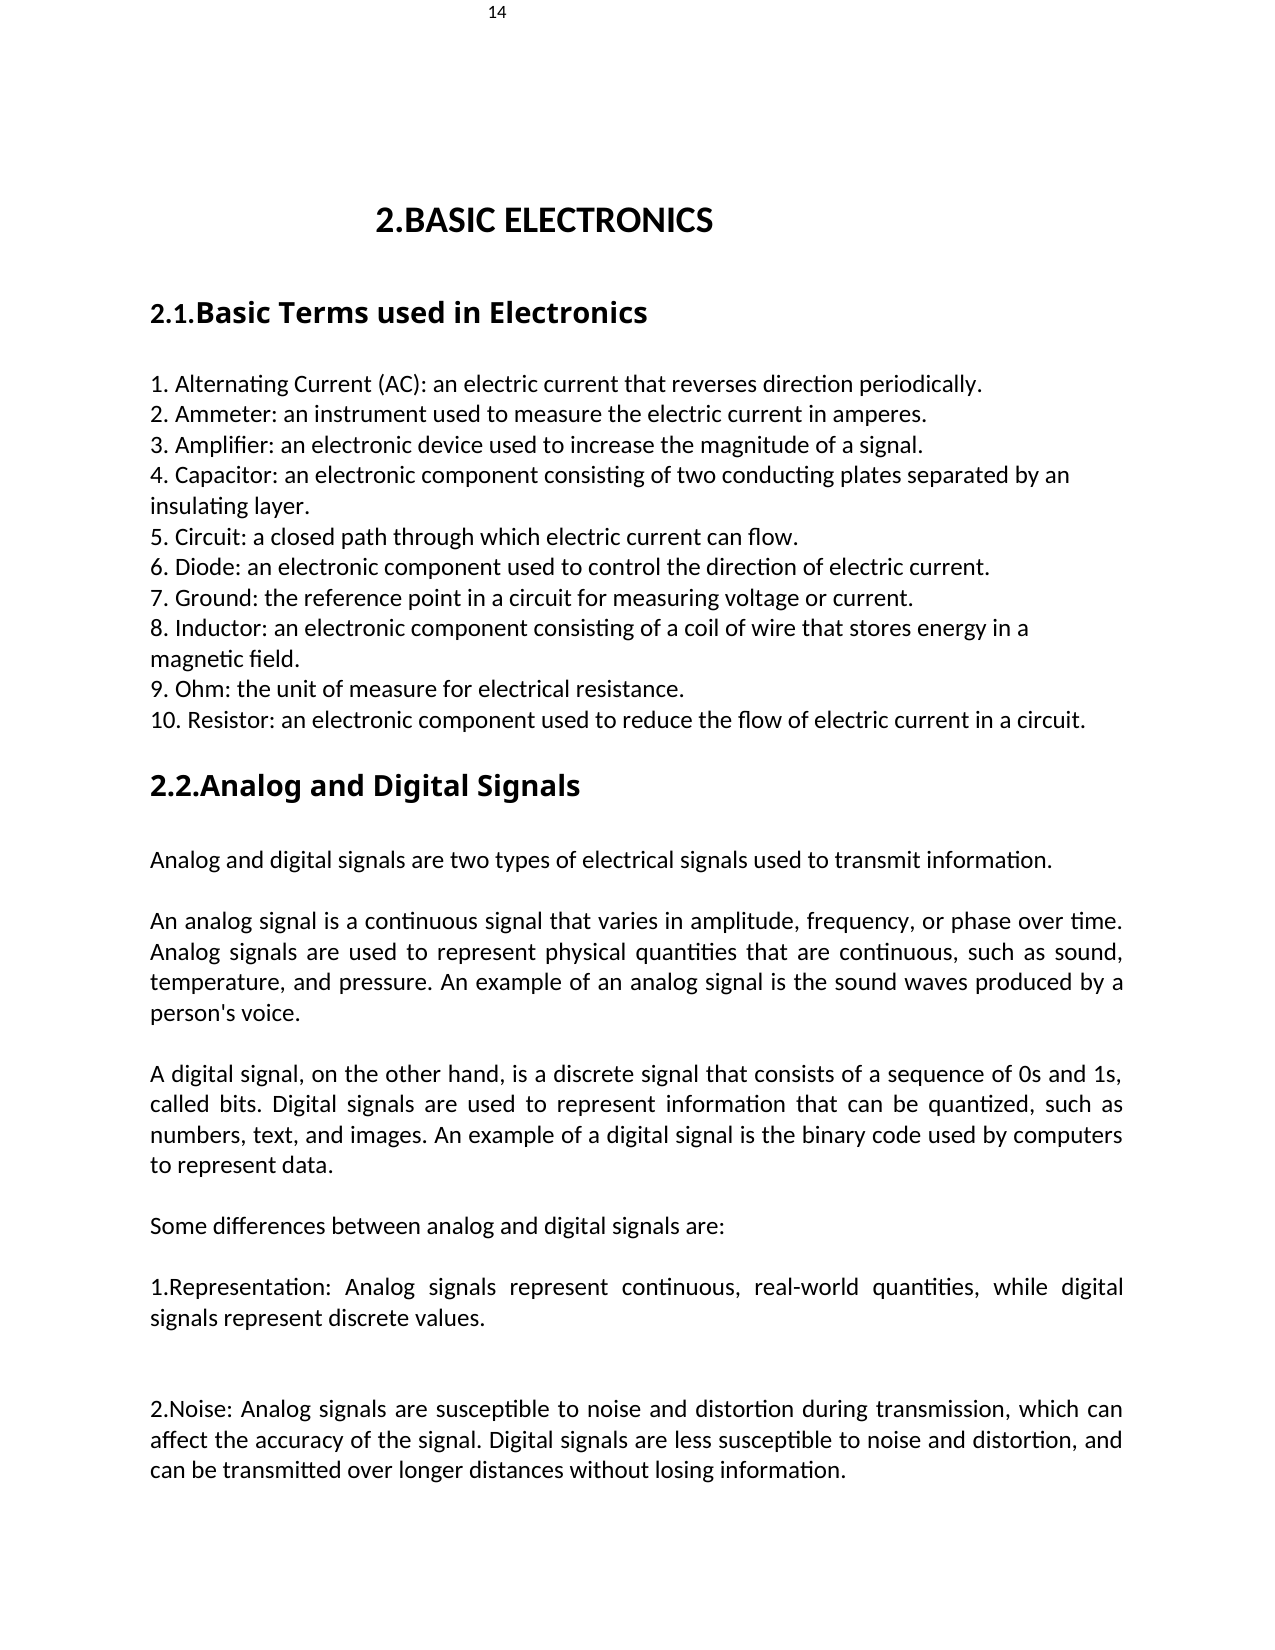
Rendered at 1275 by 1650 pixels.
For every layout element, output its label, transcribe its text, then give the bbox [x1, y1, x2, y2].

text Analog and digital signals are two types of electrical signals used to transmit information. [150, 844, 1125, 875]
list Alternating Current (AC): an electric current that reverses direction periodically. [150, 368, 1125, 398]
list Capacitor: an electronic component consisting of two conducting plates separated by an insulating layer. [150, 459, 1125, 521]
text Some differences between analog and digital signals are: [150, 1210, 1125, 1241]
list Inductor: an electronic component consisting of a coil of wire that stores energy in a magnetic field. [150, 612, 1125, 673]
list Circuit: a closed path through which electric current can flow. [150, 521, 1125, 551]
list Resistor: an electronic component used to reduce the flow of electric current in a circuit. [150, 704, 1125, 734]
text 2.2.Analog and Digital Signals [150, 765, 1125, 804]
list Amplifier: an electronic device used to increase the magnitude of a signal. [150, 429, 1125, 459]
text 1.Representation: Analog signals represent continuous, real-world quantities, while digital signals represent discrete values. [150, 1271, 1125, 1332]
list Ground: the reference point in a circuit for measuring voltage or current. [150, 582, 1125, 612]
text An analog signal is a continuous signal that varies in amplitude, frequency, or phase over time. Analog signals are used to represent physical quantities that are continuous, such as sound, temperature, and pressure. An example of an analog signal is the sound waves produced by a person's voice. [150, 905, 1125, 1027]
list Ohm: the unit of measure for electrical resistance. [150, 673, 1125, 704]
text 2.Noise: Analog signals are susceptible to noise and distortion during transmission, which can affect the accuracy of the signal. Digital signals are less susceptible to noise and distortion, and can be transmitted over longer distances without losing information. [150, 1393, 1125, 1485]
text 2.1.Basic Terms used in Electronics [150, 293, 1125, 332]
list Diode: an electronic component used to control the direction of electric current. [150, 551, 1125, 582]
list Ammeter: an instrument used to measure the electric current in amperes. [150, 398, 1125, 429]
list 2.BASIC ELECTRONICS [150, 196, 1125, 242]
text A digital signal, on the other hand, is a discrete signal that consists of a sequence of 0s and 1s, called bits. Digital signals are used to represent information that can be quantized, such as numbers, text, and images. An example of a digital signal is the binary code used by computers to represent data. [150, 1058, 1125, 1180]
